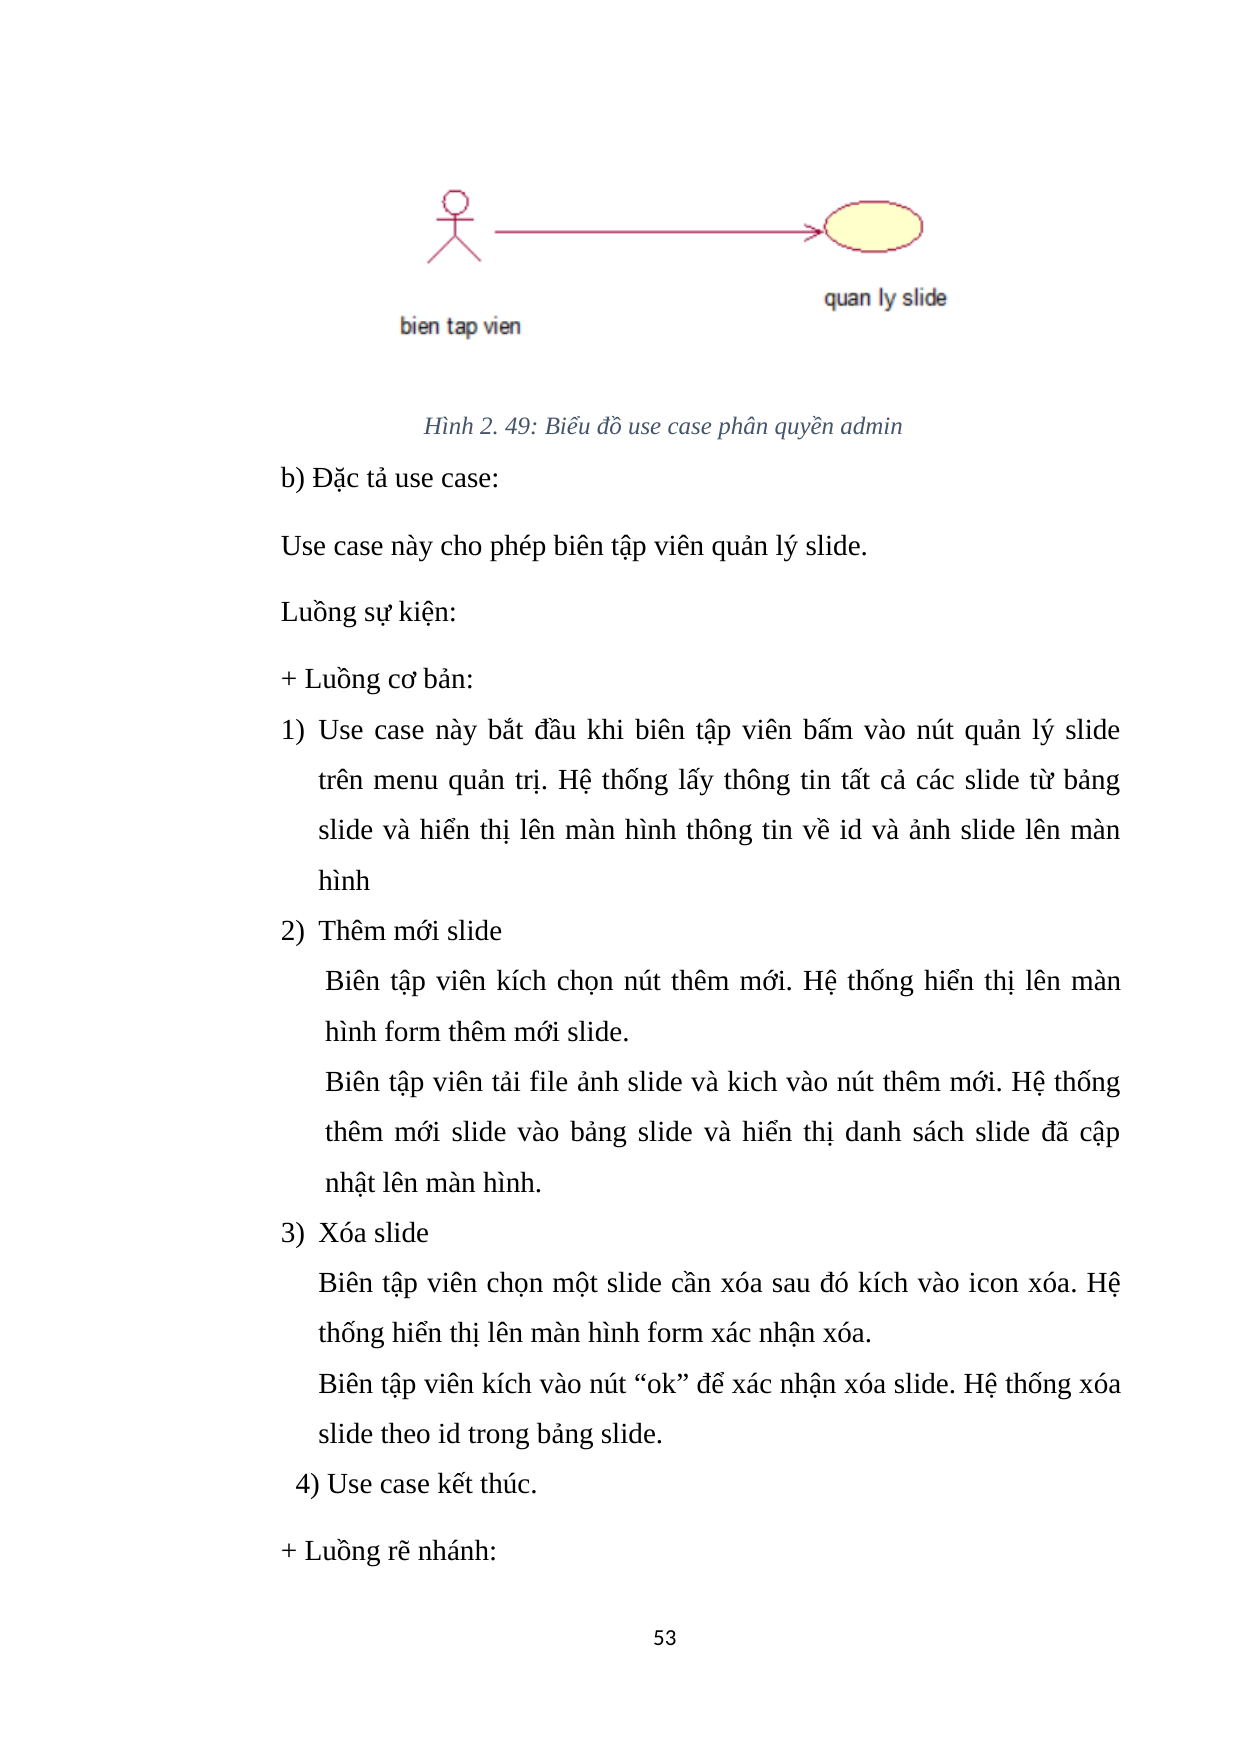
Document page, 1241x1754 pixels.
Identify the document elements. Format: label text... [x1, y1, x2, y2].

text Luồng sự kiện: [281, 594, 1122, 628]
list Use case này bắt đầu khi biên tập viên bấm vào nút quản lý slide trên menu quản trị. Hệ thống lấy thông tin tất cả các slide từ bảng slide và hiển thị lên màn hình thông tin về id và ảnh slide lên màn hình [281, 712, 1122, 896]
list Biên tập viên chọn một slide cần xóa sau đó kích vào icon xóa. Hệ thống hiển thị lên màn hình form xác nhận xóa. [318, 1265, 1122, 1349]
list + Luồng cơ bản: [281, 662, 1122, 695]
list Biên tập viên kích chọn nút thêm mới. Hệ thống hiển thị lên màn hình form thêm mới slide. [325, 963, 1122, 1047]
text + Luồng rẽ nhánh: [281, 1533, 1122, 1567]
list Biên tập viên kích vào nút “ok” để xác nhận xóa slide. Hệ thống xóa slide theo id trong bảng slide. [318, 1366, 1122, 1450]
text Use case này cho phép biên tập viên quản lý slide. [281, 528, 1122, 561]
list Xóa slide [281, 1215, 1122, 1248]
text b) Đặc tả use case: [281, 461, 1122, 494]
text Hình 2. 49: Biểu đồ use case phân quyền admin [207, 411, 1122, 440]
list Biên tập viên tải file ảnh slide và kich vào nút thêm mới. Hệ thống thêm mới slide vào bảng slide và hiển thị danh sách slide đã cập nhật lên màn hình. [325, 1064, 1122, 1198]
list Thêm mới slide [281, 913, 1122, 947]
list 4) Use case kết thúc. [295, 1467, 1122, 1500]
picture [359, 147, 970, 381]
